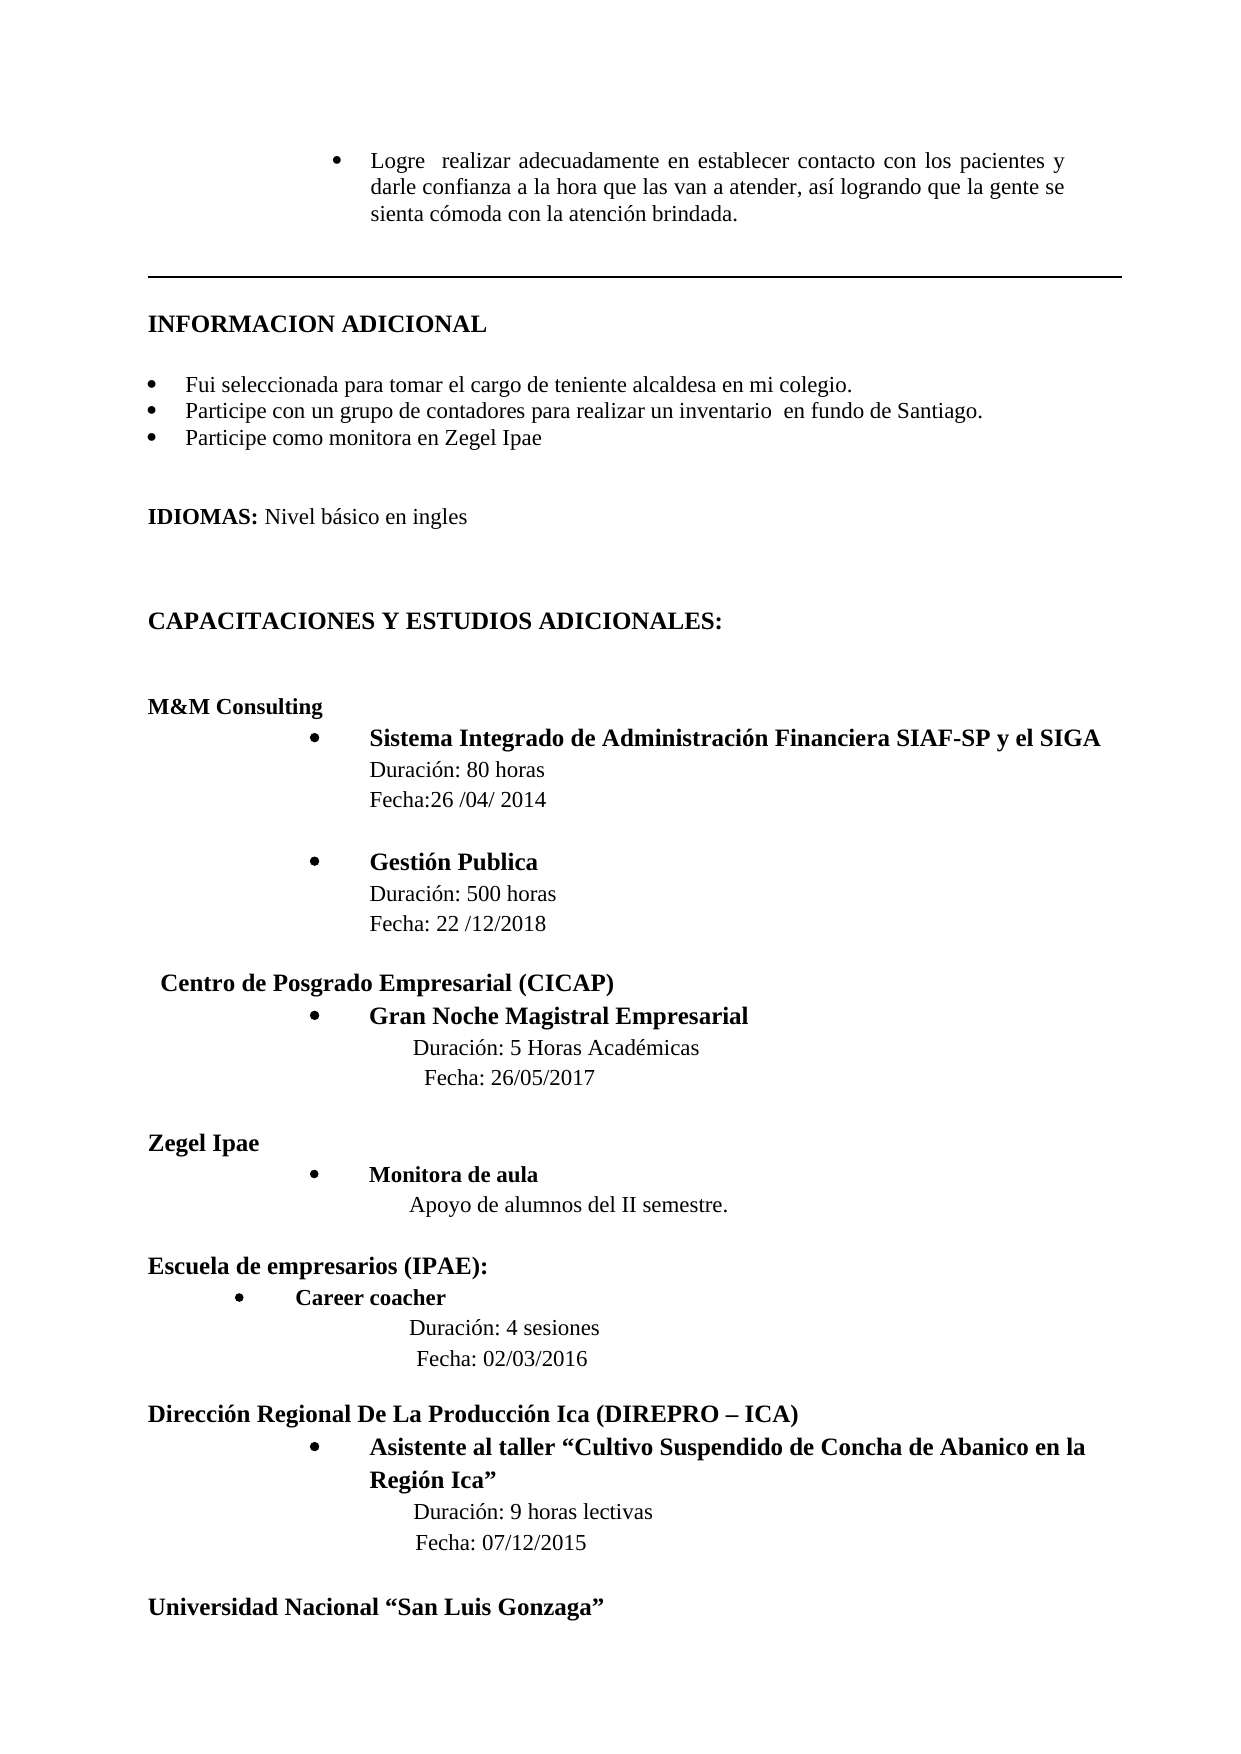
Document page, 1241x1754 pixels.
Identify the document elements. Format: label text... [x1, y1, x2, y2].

list Apoyo de alumnos del II semestre. [369, 1191, 1122, 1217]
list Gestión Publica [310, 847, 1122, 875]
list Gran Noche Magistral Empresarial [223, 1001, 1122, 1029]
text IDIOMAS: Nivel básico en ingles [148, 503, 1122, 529]
text Dirección Regional De La Producción Ica (DIREPRO – ICA) [148, 1399, 1122, 1428]
list Fecha: 26/05/2017 [369, 1064, 1122, 1091]
text Fecha: 02/03/2016 [148, 1345, 1122, 1371]
text Duración: 4 sesiones [369, 1314, 1122, 1341]
list Career coacher [148, 1284, 1122, 1311]
list Duración: 80 horas Fecha:26 /04/ 2014 [369, 756, 1122, 813]
list Duración: 5 Horas Académicas [369, 1034, 1122, 1060]
list Duración: 9 horas lectivas [369, 1498, 1122, 1524]
list Sistema Integrado de Administración Financiera SIAF-SP y el SIGA [310, 723, 1122, 752]
list Participe como monitora en Zegel Ipae [148, 424, 1122, 450]
text Universidad Nacional “San Luis Gonzaga” [148, 1592, 1122, 1621]
list Asistente al taller “Cultivo Suspendido de Concha de Abanico en la Región Ica” [310, 1432, 1122, 1494]
text INFORMACION ADICIONAL [148, 309, 1122, 337]
text M&M Consulting [148, 693, 1122, 719]
list Logre realizar adecuadamente en establecer contacto con los pacientes y darle confianza a la hora que las van a atender, así logrando que la gente se sienta cómoda con la atención brindada. [333, 147, 1066, 226]
list Fui seleccionada para tomar el cargo de teniente alcaldesa en mi colegio. [148, 371, 1122, 397]
list Duración: 500 horas Fecha: 22 /12/2018 [369, 880, 1122, 936]
list Participe con un grupo de contadores para realizar un inventario en fundo de Santiago. [148, 397, 1122, 424]
list Fecha: 07/12/2015 [369, 1529, 1122, 1555]
text Escuela de empresarios (IPAE): [148, 1251, 1122, 1280]
list Monitora de aula [223, 1161, 1122, 1187]
text Zegel Ipae [148, 1128, 1122, 1156]
text CAPACITACIONES Y ESTUDIOS ADICIONALES: [148, 606, 1122, 634]
text Centro de Posgrado Empresarial (CICAP) [148, 968, 1122, 996]
